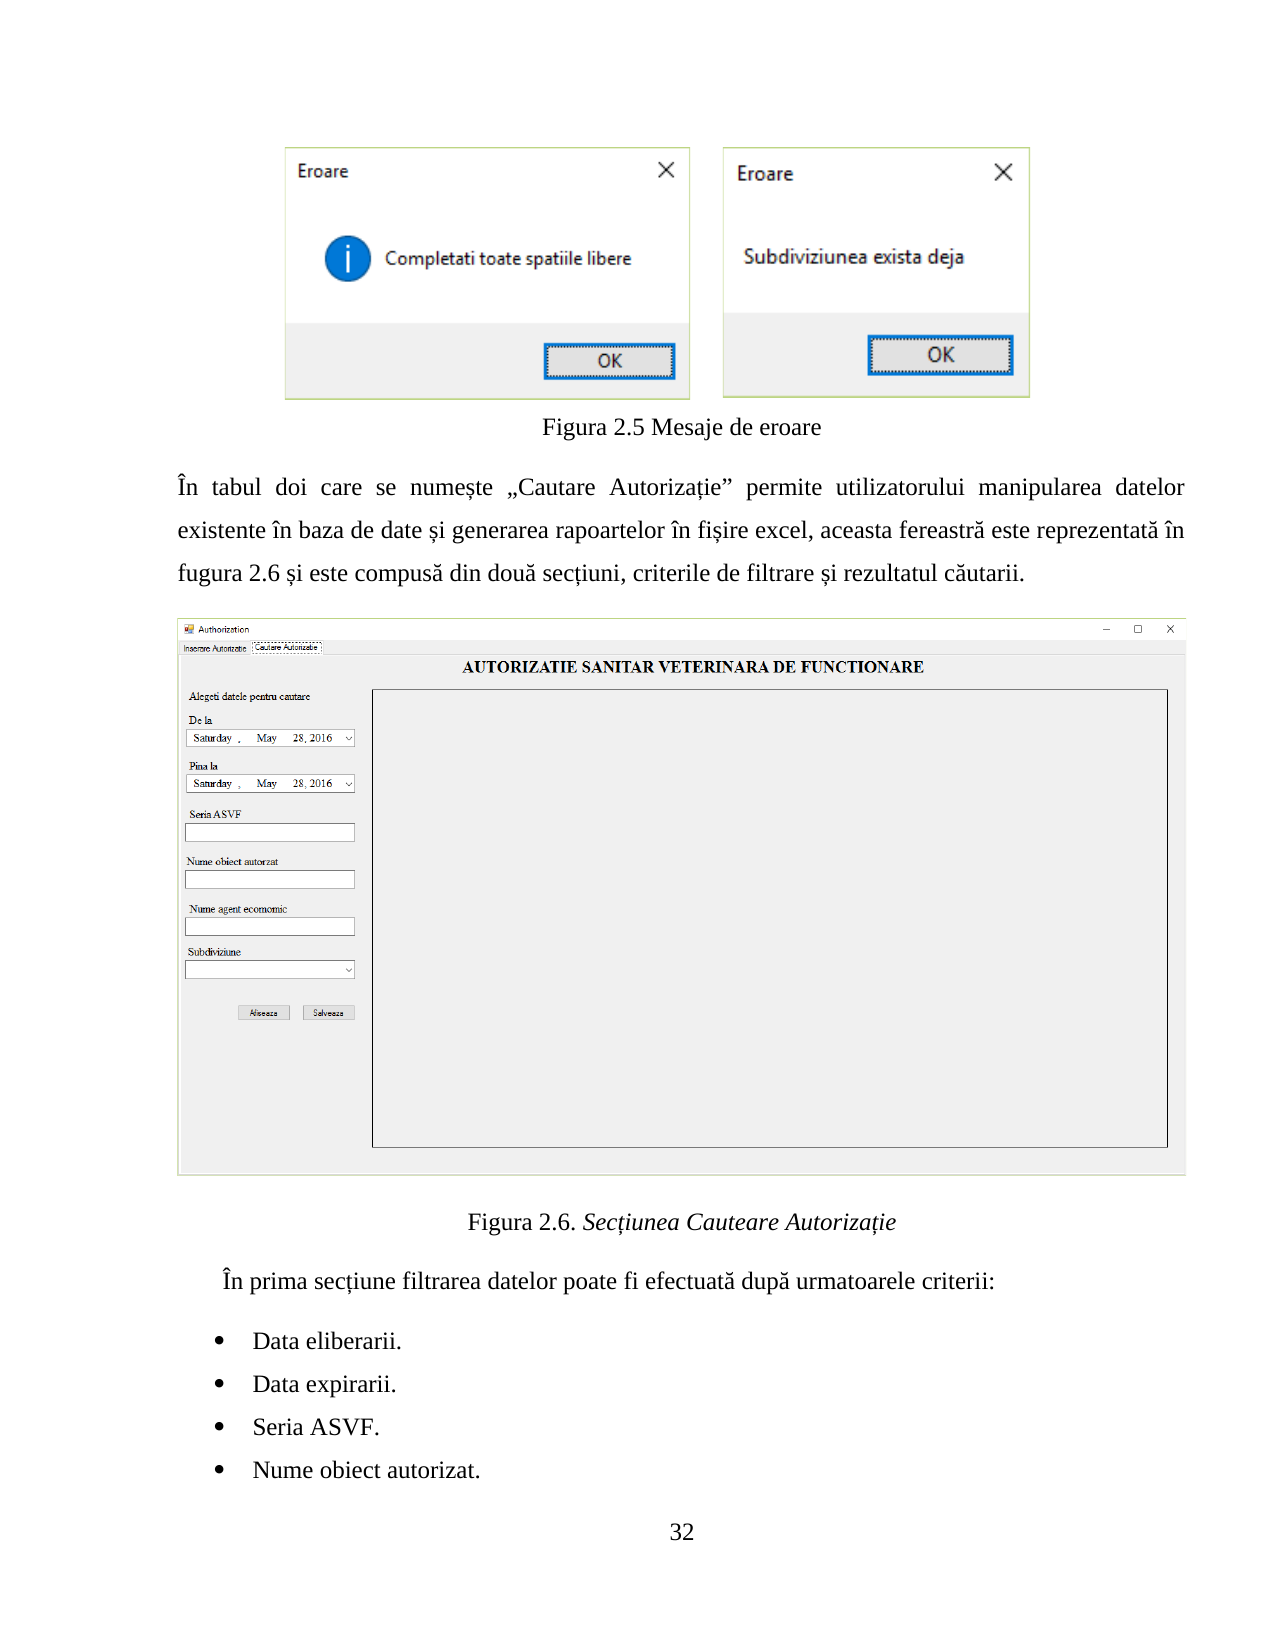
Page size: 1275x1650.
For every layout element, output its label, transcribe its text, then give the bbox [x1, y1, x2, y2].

list Data expirarii. [215, 1369, 1186, 1398]
table_header [166, 148, 712, 412]
picture [722, 147, 1031, 398]
text În tabul doi care se numește „Cautare Autorizație” permite utilizatorului manipularea datelor existente în baza de date și generarea rapoartelor în fișire excel, aceasta fereastră este reprezentată în fugura 2.6 și este compusă din două secțiuni, criterile de filtrare și rezultatul căutarii. [177, 472, 1186, 587]
list Nume obiect autorizat. [215, 1456, 1186, 1484]
text În prima secțiune filtrarea datelor poate fi efectuată după urmatoarele criterii: [177, 1266, 1186, 1295]
text Figura 2.6. Secțiunea Cauteare Autorizație [177, 1207, 1186, 1235]
picture [177, 618, 1187, 1176]
list Data eliberarii. [215, 1326, 1186, 1355]
text Figura 2.5 Mesaje de eroare [177, 412, 1186, 441]
list Seria ASVF. [215, 1412, 1186, 1441]
table_header [712, 148, 1198, 412]
picture [284, 147, 691, 400]
